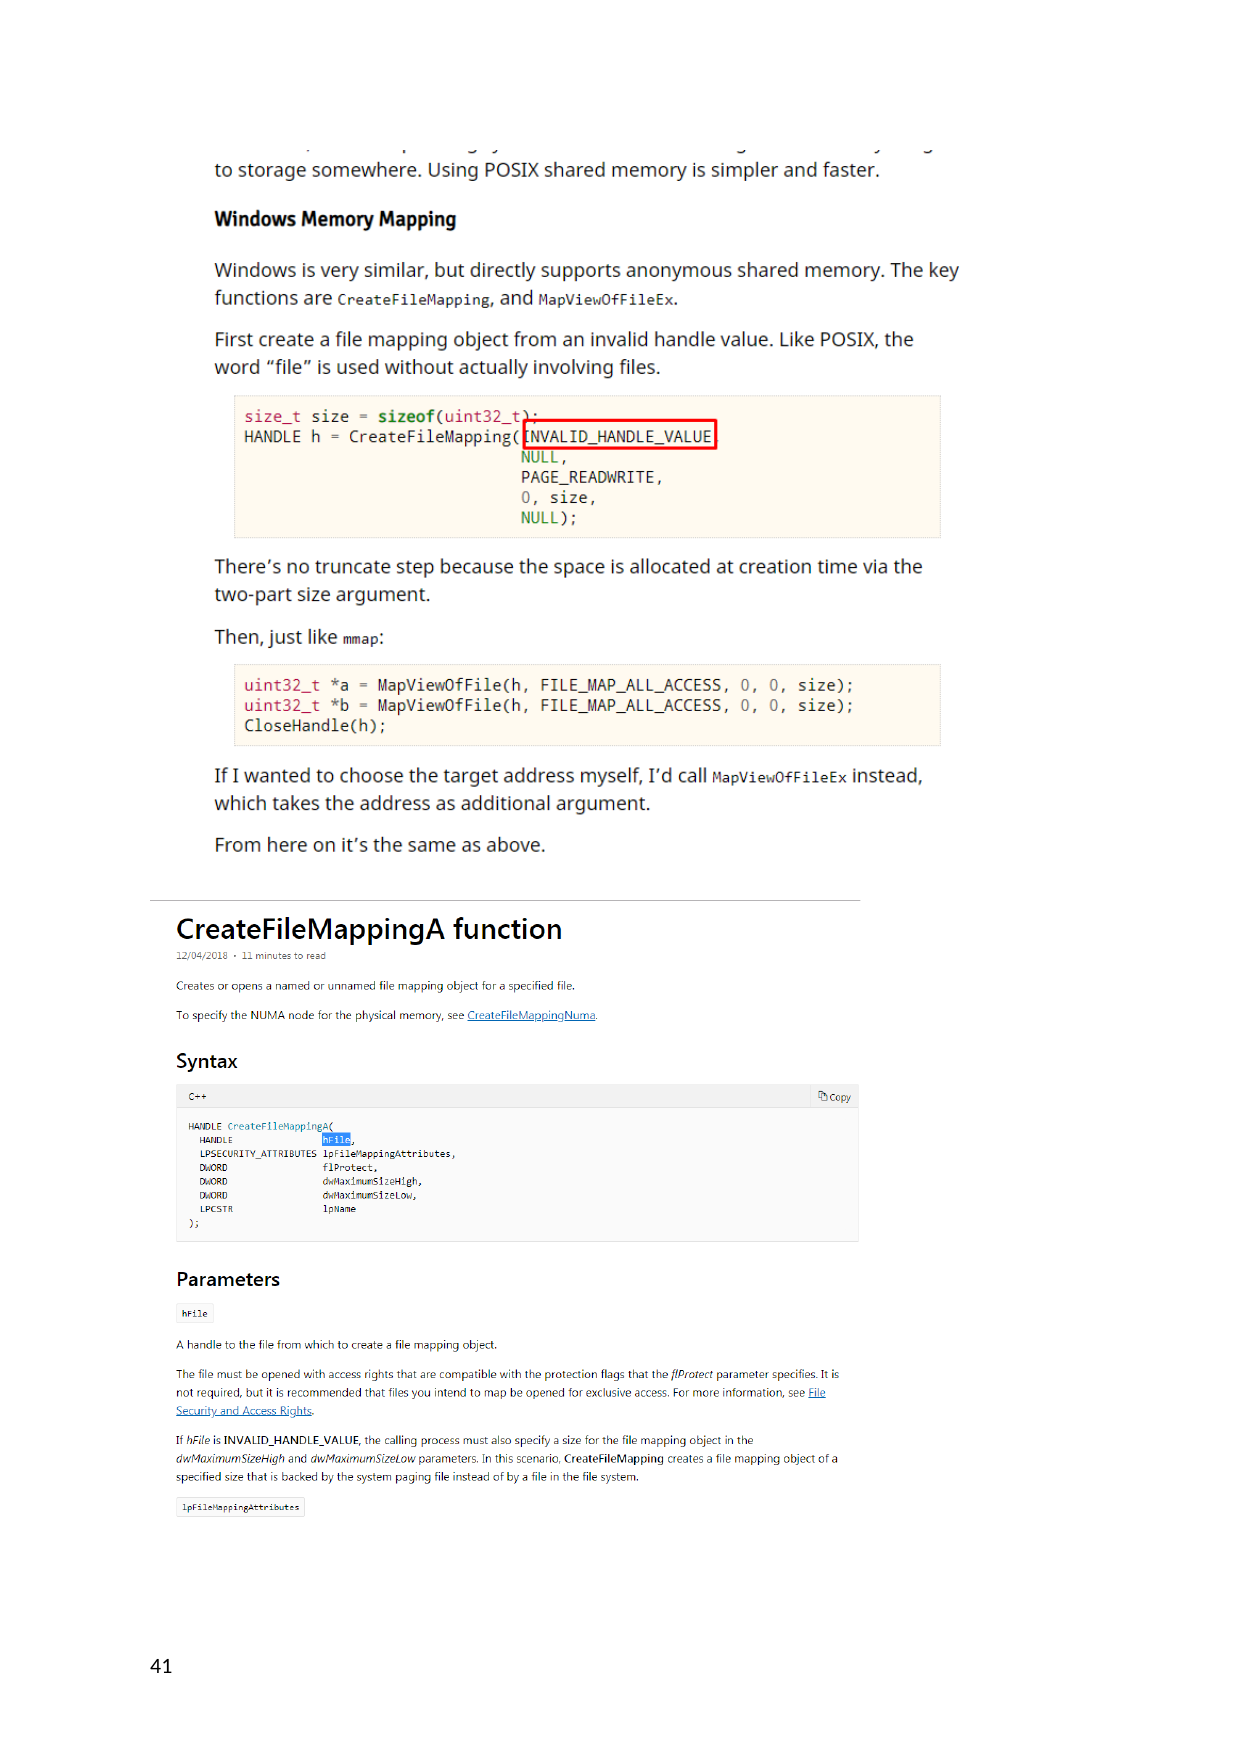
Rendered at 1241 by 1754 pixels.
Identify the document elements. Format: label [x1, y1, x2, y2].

picture [150, 150, 1091, 872]
picture [150, 897, 861, 1523]
